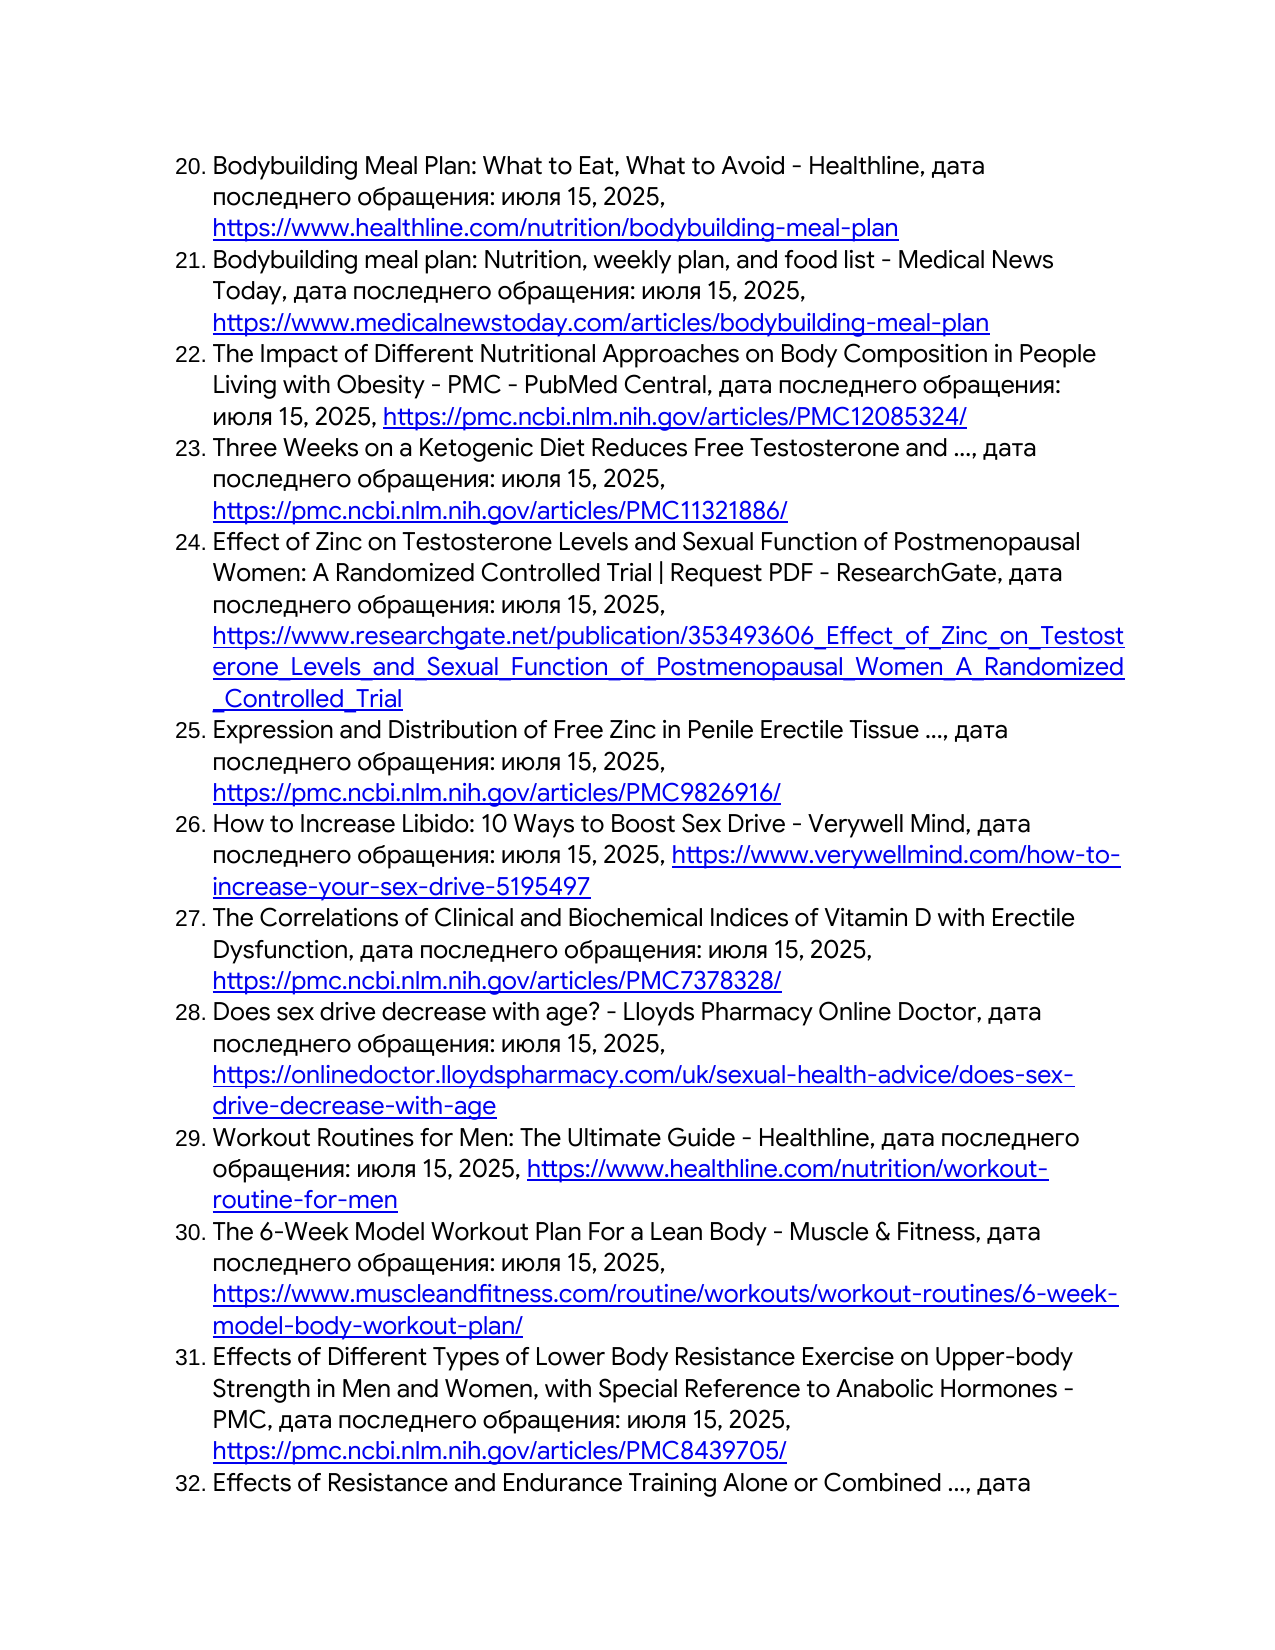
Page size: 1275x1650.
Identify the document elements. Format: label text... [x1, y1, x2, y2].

list Expression and Distribution of Free Zinc in Penile Erectile Tissue ..., дата последнего обращения: июля 15, 2025, https://pmc.ncbi.nlm.nih.gov/articles/PMC9826916/ [175, 714, 1125, 808]
list Does sex drive decrease with age? - Lloyds Pharmacy Online Doctor, дата последнего обращения: июля 15, 2025, https://onlinedoctor.lloydspharmacy.com/uk/sexual-health-advice/does-sex-drive-decrease-with-age [175, 997, 1125, 1122]
list Bodybuilding Meal Plan: What to Eat, What to Avoid - Healthline, дата последнего обращения: июля 15, 2025, https://www.healthline.com/nutrition/bodybuilding-meal-plan [175, 150, 1125, 244]
list Effect of Zinc on Testosterone Levels and Sexual Function of Postmenopausal Women: A Randomized Controlled Trial | Request PDF - ResearchGate, дата последнего обращения: июля 15, 2025, https://www.researchgate.net/publication/353493606_Effect_of_Zinc_on_Testosterone_Levels_and_Sexual_Function_of_Postmenopausal_Women_A_Randomized_Controlled_Trial [175, 526, 1125, 714]
list The Impact of Different Nutritional Approaches on Body Composition in People Living with Obesity - PMC - PubMed Central, дата последнего обращения: июля 15, 2025, https://pmc.ncbi.nlm.nih.gov/articles/PMC12085324/ [175, 338, 1125, 432]
list Three Weeks on a Ketogenic Diet Reduces Free Testosterone and ..., дата последнего обращения: июля 15, 2025, https://pmc.ncbi.nlm.nih.gov/articles/PMC11321886/ [175, 432, 1125, 526]
list Workout Routines for Men: The Ultimate Guide - Healthline, дата последнего обращения: июля 15, 2025, https://www.healthline.com/nutrition/workout-routine-for-men [175, 1122, 1125, 1216]
list Bodybuilding meal plan: Nutrition, weekly plan, and food list - Medical News Today, дата последнего обращения: июля 15, 2025, https://www.medicalnewstoday.com/articles/bodybuilding-meal-plan [175, 244, 1125, 338]
list The Correlations of Clinical and Biochemical Indices of Vitamin D with Erectile Dysfunction, дата последнего обращения: июля 15, 2025, https://pmc.ncbi.nlm.nih.gov/articles/PMC7378328/ [175, 902, 1125, 997]
list Effects of Different Types of Lower Body Resistance Exercise on Upper-body Strength in Men and Women, with Special Reference to Anabolic Hormones - PMC, дата последнего обращения: июля 15, 2025, https://pmc.ncbi.nlm.nih.gov/articles/PMC8439705/ [175, 1341, 1125, 1467]
list The 6-Week Model Workout Plan For a Lean Body - Muscle & Fitness, дата последнего обращения: июля 15, 2025, https://www.muscleandfitness.com/routine/workouts/workout-routines/6-week-model-body-workout-plan/ [175, 1216, 1125, 1341]
list How to Increase Libido: 10 Ways to Boost Sex Drive - Verywell Mind, дата последнего обращения: июля 15, 2025, https://www.verywellmind.com/how-to-increase-your-sex-drive-5195497 [175, 808, 1125, 902]
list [175, 1467, 1125, 1498]
